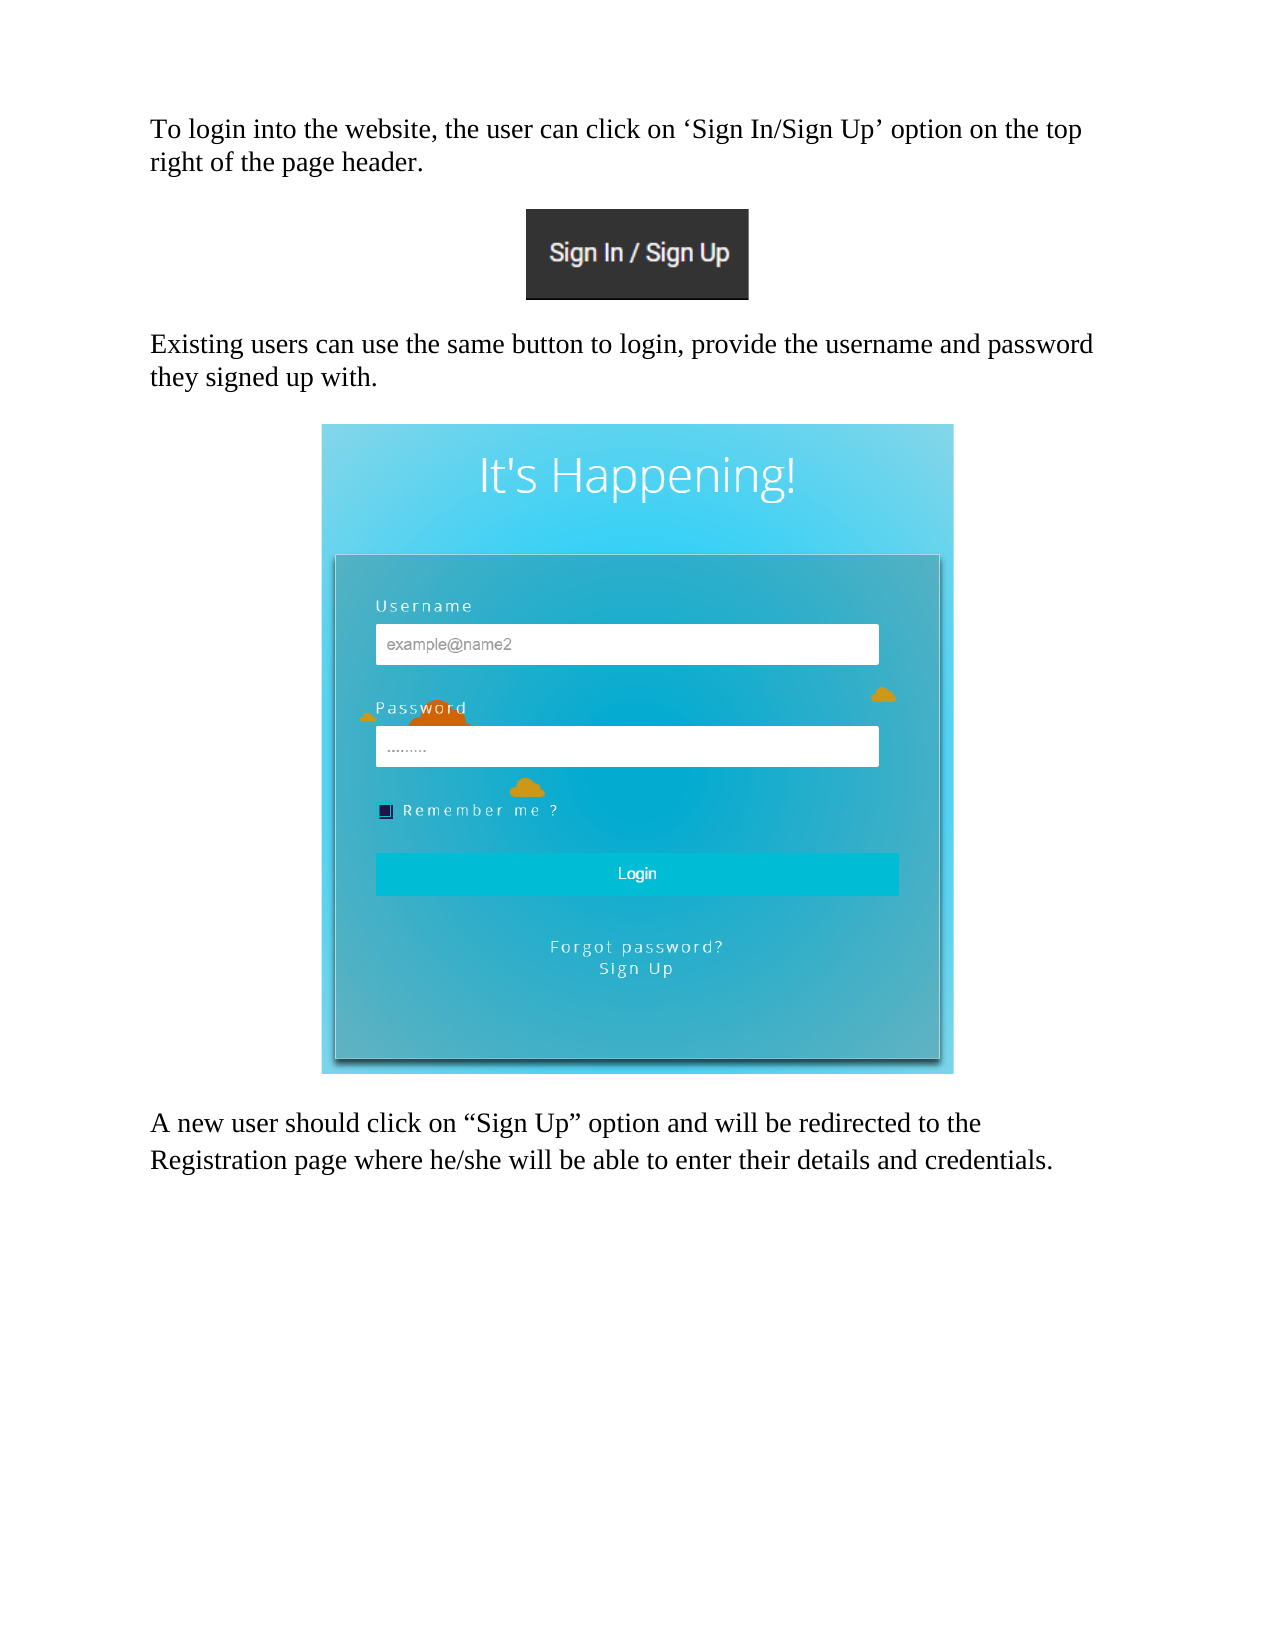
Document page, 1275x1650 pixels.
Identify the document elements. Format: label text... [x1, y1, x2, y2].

picture [321, 424, 954, 1074]
text To login into the website, the user can click on ‘Sign In/Sign Up’ option on the top right of the page header. [150, 112, 1125, 177]
text A new user should click on “Sign Up” option and will be redirected to the Registration page where he/she will be able to enter their details and credentials. [150, 1106, 1125, 1176]
picture [526, 209, 749, 300]
text Existing users can use the same button to login, provide the username and password they signed up with. [150, 327, 1125, 392]
